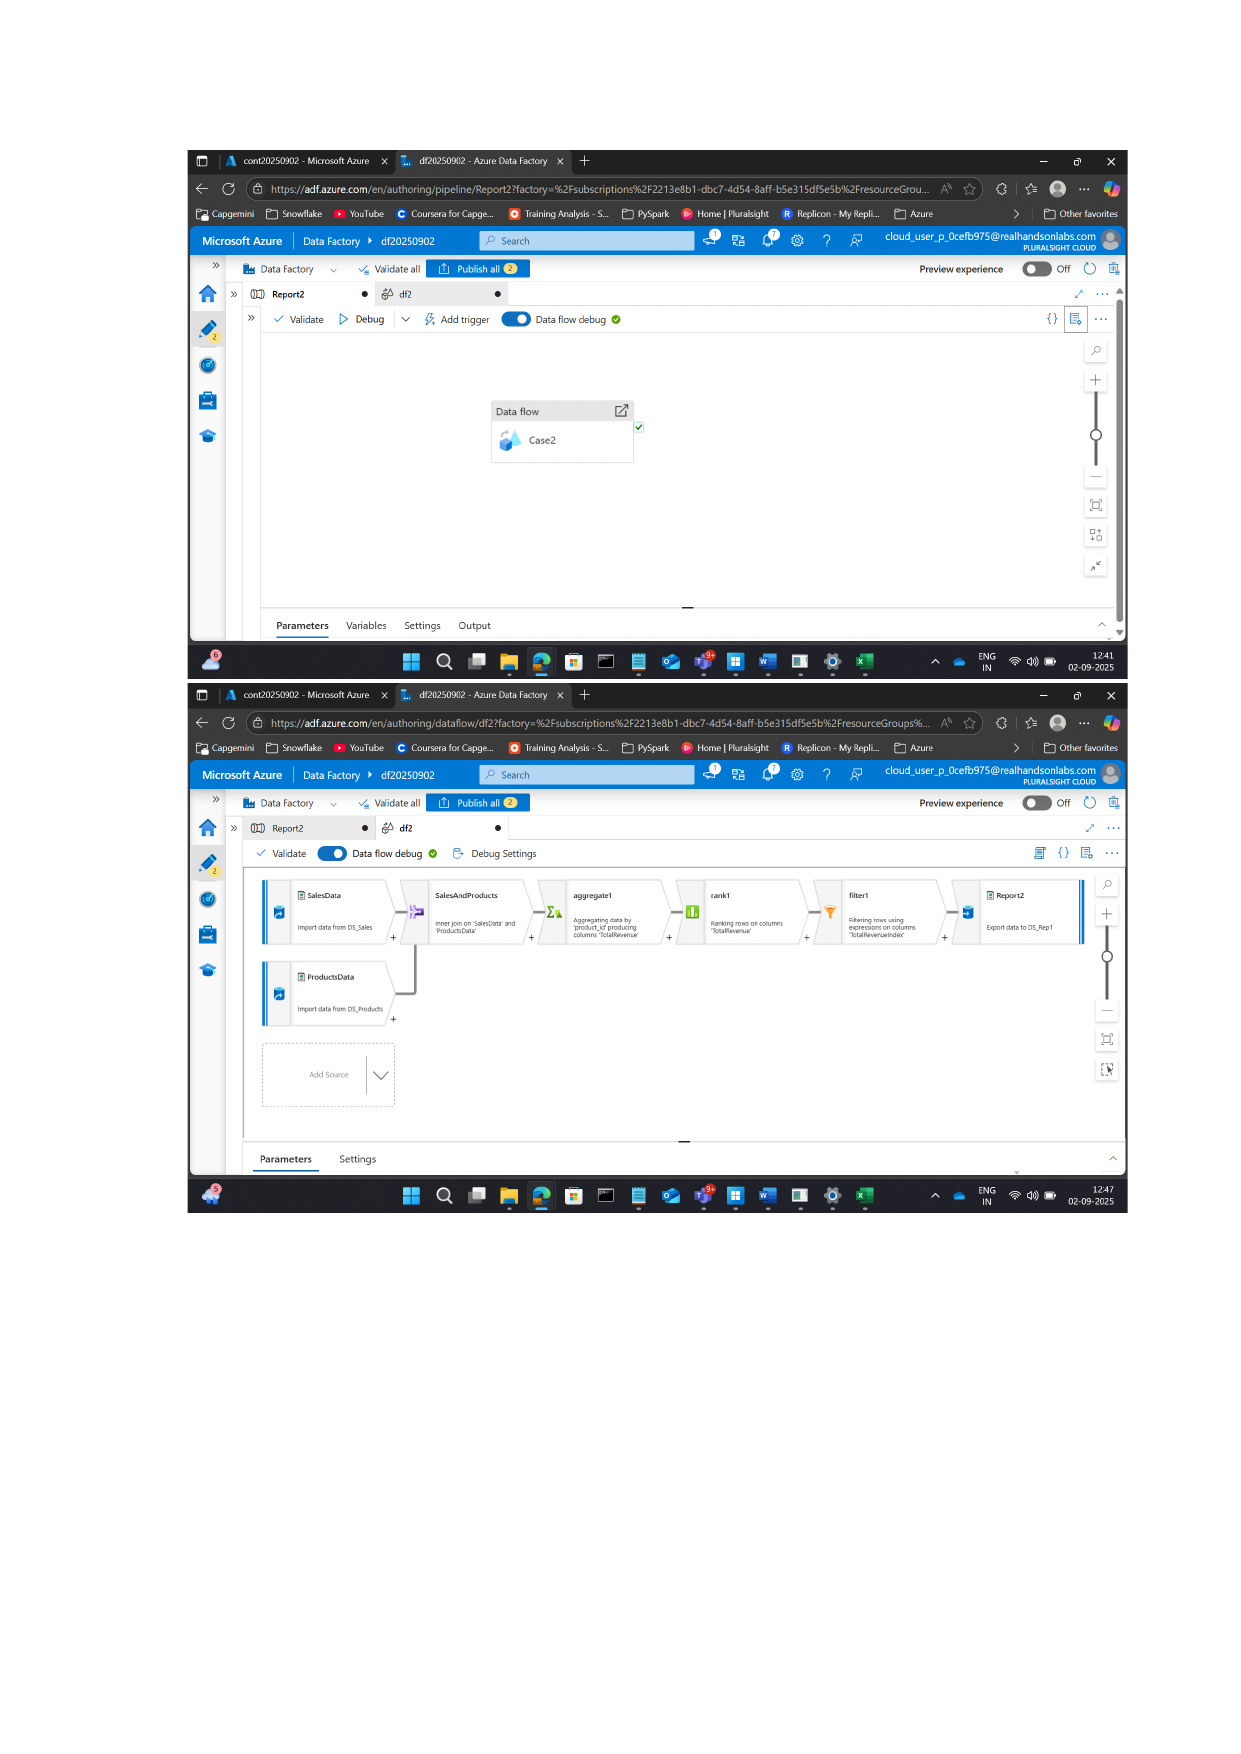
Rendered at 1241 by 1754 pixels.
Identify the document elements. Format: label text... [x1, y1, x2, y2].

picture [187, 683, 1128, 1213]
picture [187, 150, 1128, 679]
